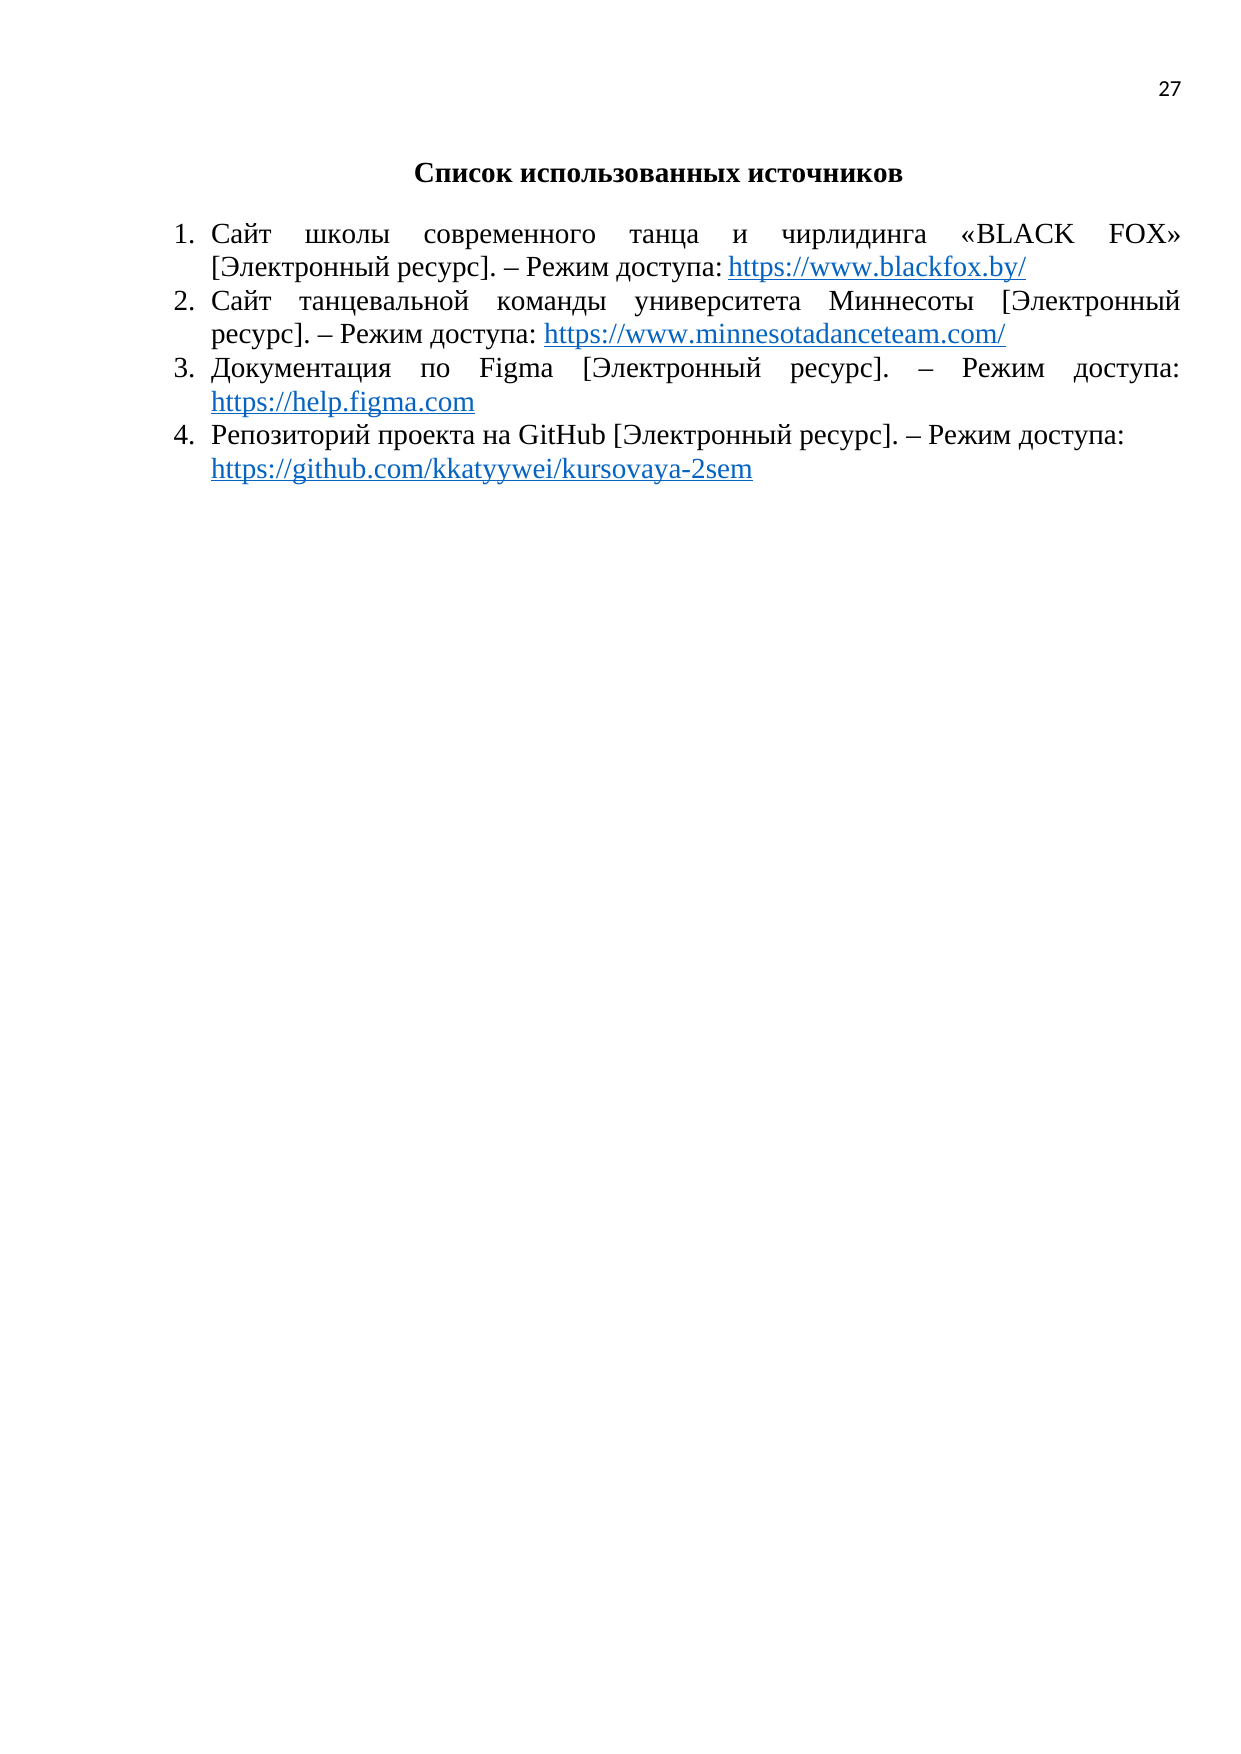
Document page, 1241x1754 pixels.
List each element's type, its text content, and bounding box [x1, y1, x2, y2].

list Сайт танцевальной команды университета Миннесоты [Электронный ресурс]. – Режим доступа: https://www.minnesotadanceteam.com/ [173, 283, 1181, 350]
list Документация по Figma [Электронный ресурс]. – Режим доступа: https://help.figma.com [173, 350, 1181, 417]
list Репозиторий проекта на GitHub [Электронный ресурс]. – Режим доступа: https://github.com/kkatyywei/kursovaya-2sem [173, 417, 1181, 484]
subtitle Список использованных источников [136, 155, 1181, 188]
list Сайт школы современного танца и чирлидинга «BLACK FOX» [Электронный ресурс]. – Режим доступа: https://www.blackfox.by/ [173, 216, 1181, 283]
